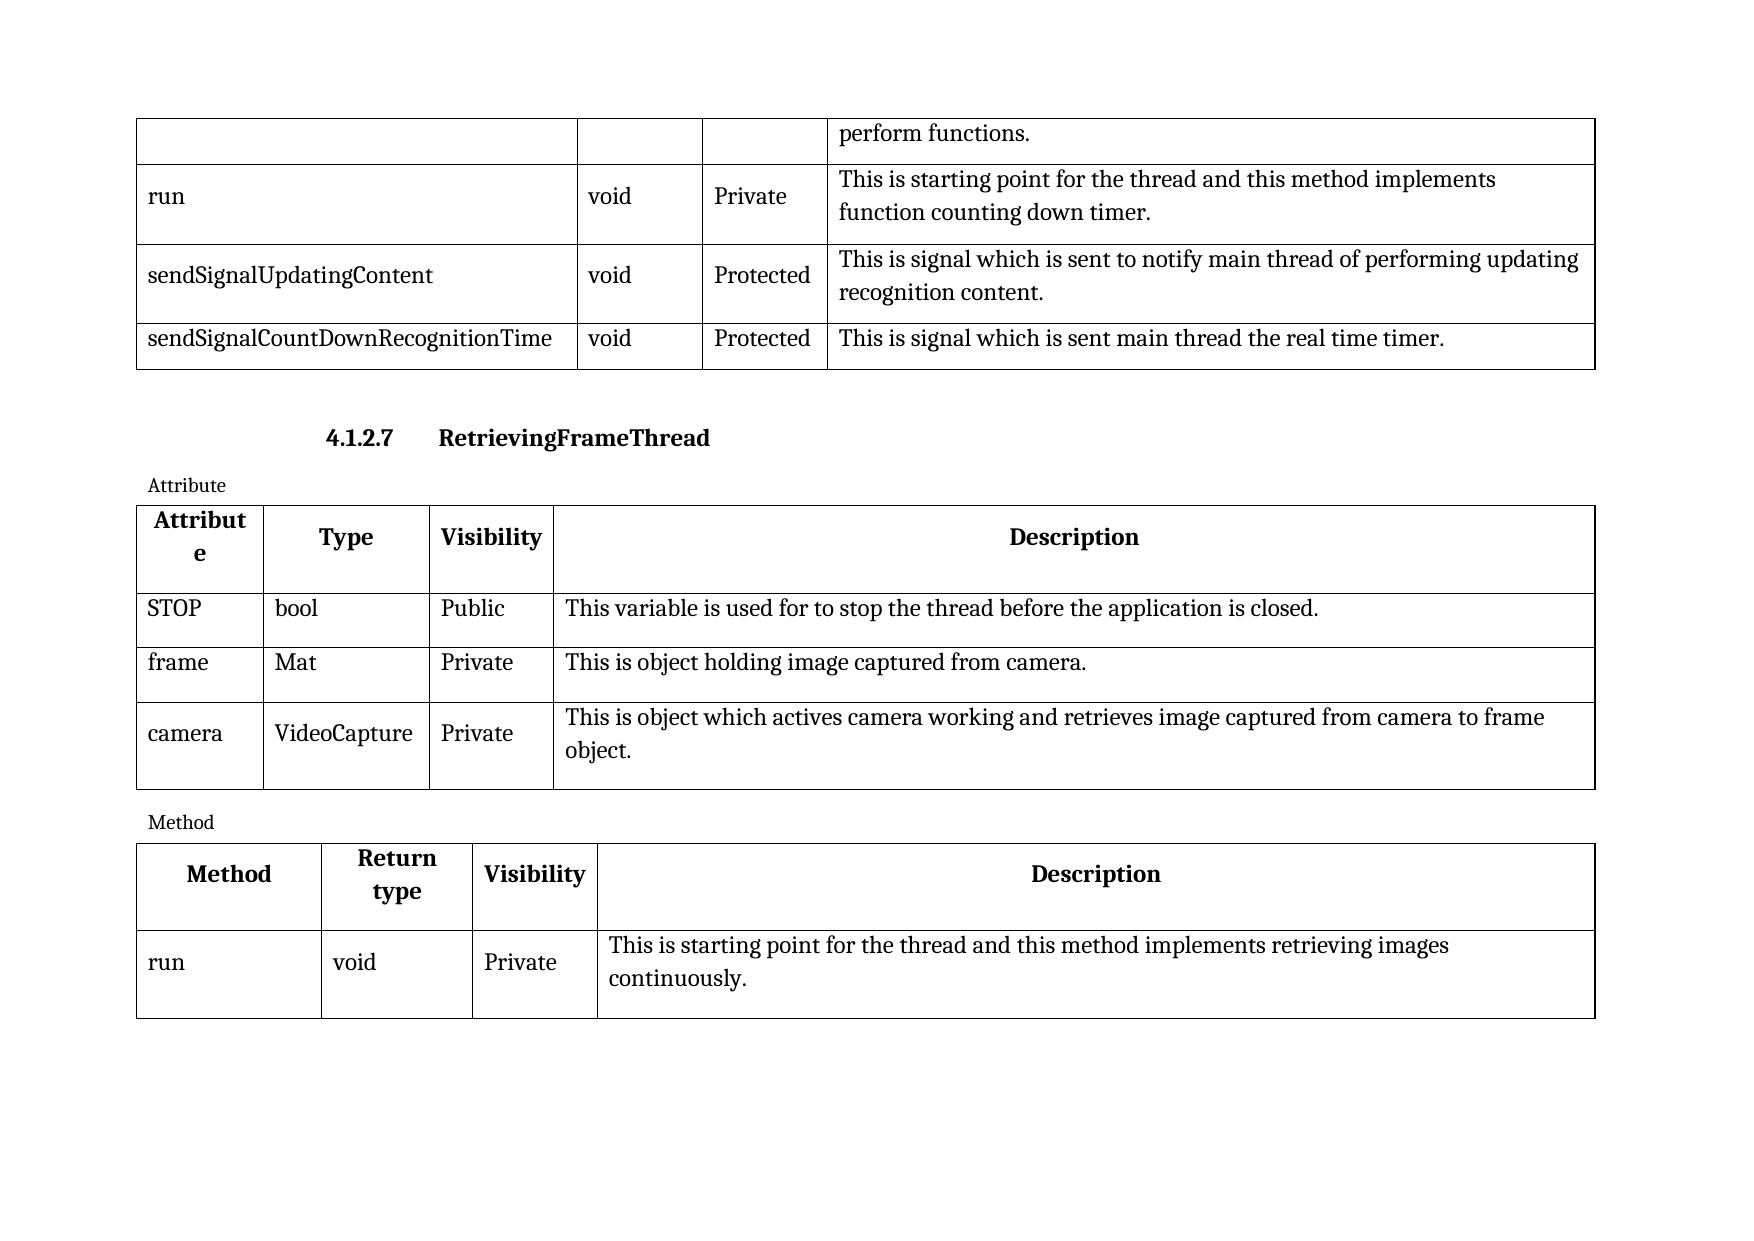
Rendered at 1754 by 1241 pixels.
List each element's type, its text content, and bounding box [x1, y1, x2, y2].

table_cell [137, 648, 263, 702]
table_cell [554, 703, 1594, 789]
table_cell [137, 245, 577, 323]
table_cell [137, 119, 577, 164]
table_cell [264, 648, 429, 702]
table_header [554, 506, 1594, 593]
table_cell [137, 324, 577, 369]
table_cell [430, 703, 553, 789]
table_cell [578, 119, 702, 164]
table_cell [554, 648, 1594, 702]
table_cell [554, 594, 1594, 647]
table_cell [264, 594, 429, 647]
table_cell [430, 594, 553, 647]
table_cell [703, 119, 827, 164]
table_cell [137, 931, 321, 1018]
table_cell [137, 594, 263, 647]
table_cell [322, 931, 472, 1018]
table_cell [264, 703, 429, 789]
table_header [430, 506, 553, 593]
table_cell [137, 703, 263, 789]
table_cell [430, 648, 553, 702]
subtitle RetrievingFrameThread [326, 424, 1606, 453]
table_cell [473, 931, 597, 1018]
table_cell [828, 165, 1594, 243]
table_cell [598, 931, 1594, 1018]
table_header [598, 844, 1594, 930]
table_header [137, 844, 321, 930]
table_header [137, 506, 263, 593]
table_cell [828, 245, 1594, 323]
subtitle Attribute [148, 473, 1606, 497]
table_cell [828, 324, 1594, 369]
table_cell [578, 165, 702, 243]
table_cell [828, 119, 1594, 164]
subtitle Method [148, 811, 1606, 835]
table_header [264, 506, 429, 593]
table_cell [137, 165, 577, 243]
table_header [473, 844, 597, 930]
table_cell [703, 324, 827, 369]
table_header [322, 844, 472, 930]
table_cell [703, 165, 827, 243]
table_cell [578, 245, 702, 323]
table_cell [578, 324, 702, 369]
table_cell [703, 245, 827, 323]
